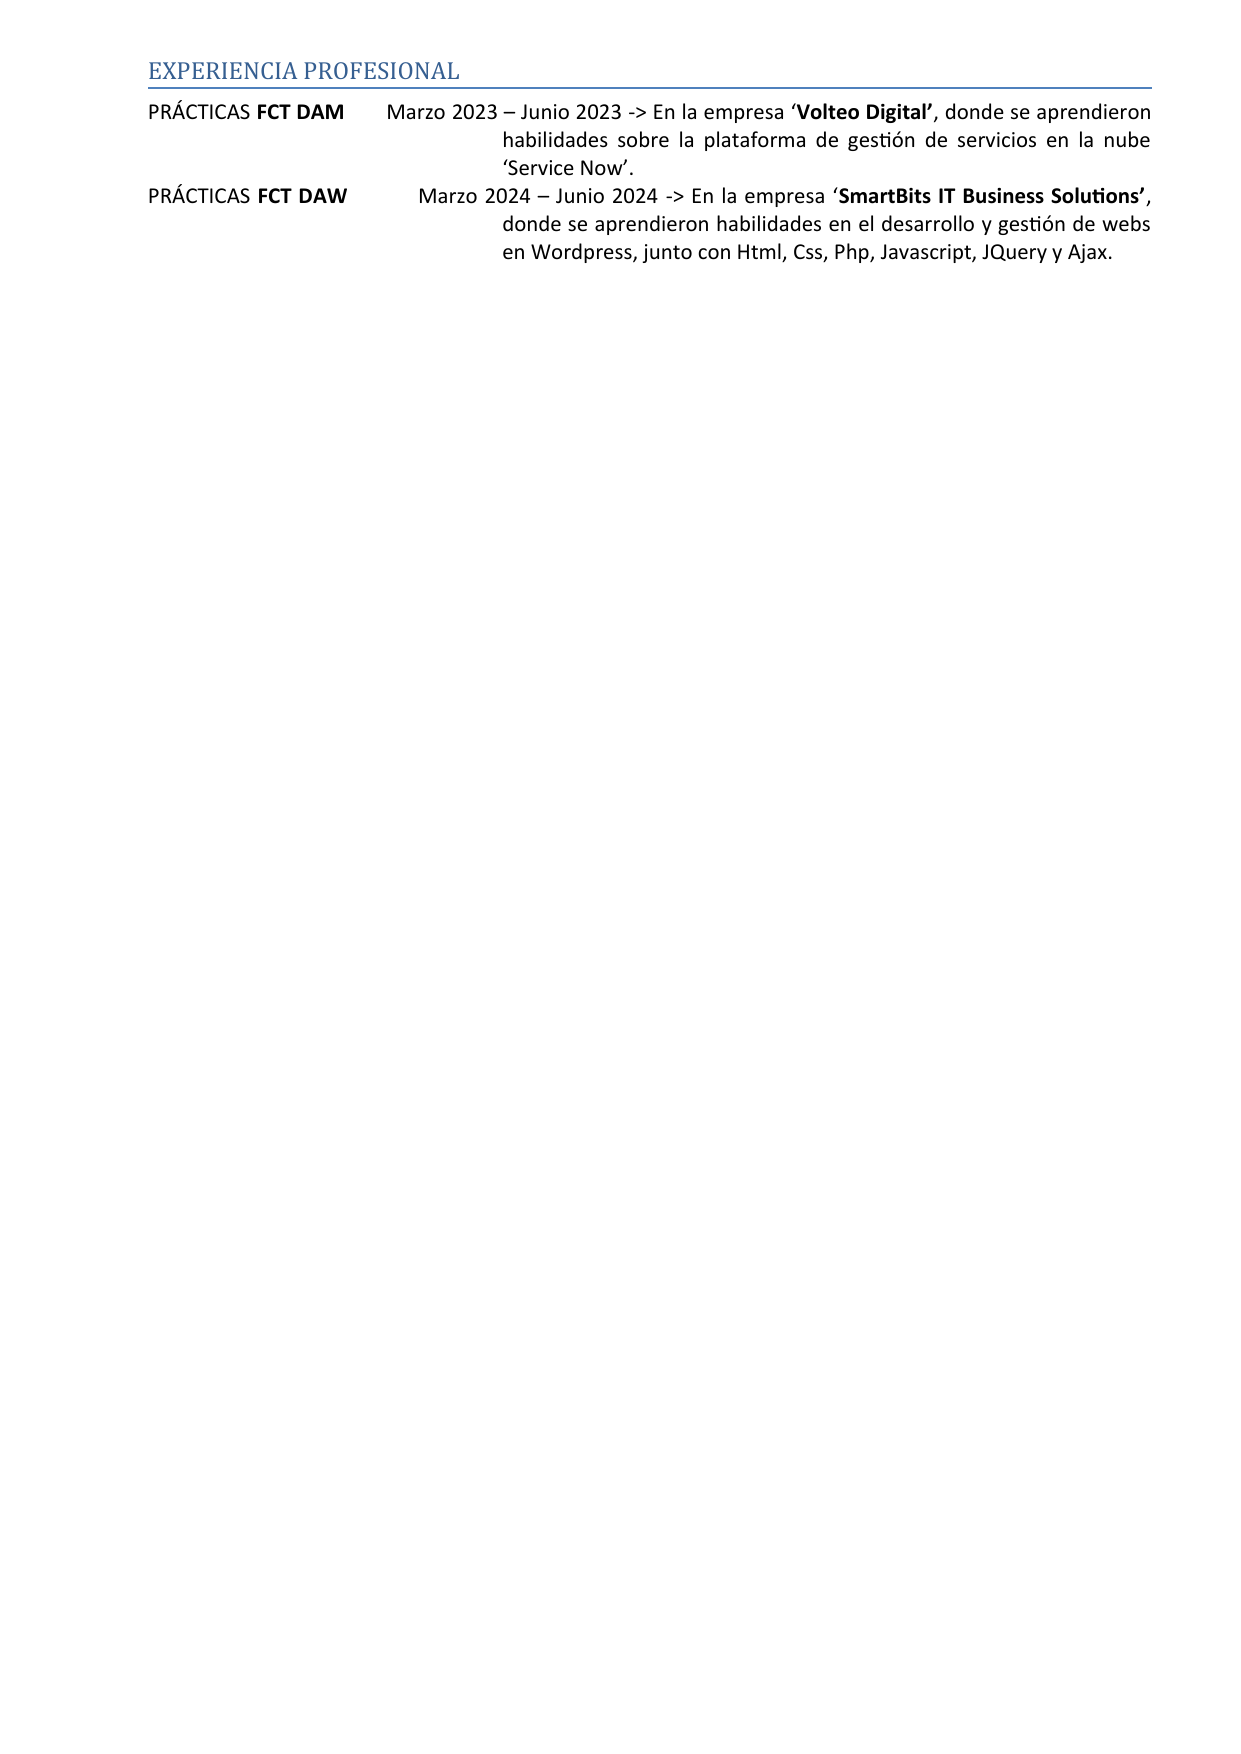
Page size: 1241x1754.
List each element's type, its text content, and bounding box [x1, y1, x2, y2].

text PRÁCTICAS FCT DAW Marzo 2024 – Junio 2024 -> En la empresa ‘SmartBits IT Business Solutions’, donde se aprendieron habilidades en el desarrollo y gestión de webs en Wordpress, junto con Html, Css, Php, Javascript, JQuery y Ajax. [148, 181, 1152, 265]
subtitle EXPERIENCIA PROFESIONAL [148, 55, 1152, 87]
text PRÁCTICAS FCT DAM Marzo 2023 – Junio 2023 -> En la empresa ‘Volteo Digital’, donde se aprendieron habilidades sobre la plataforma de gestión de servicios en la nube ‘Service Now’. [148, 97, 1152, 181]
